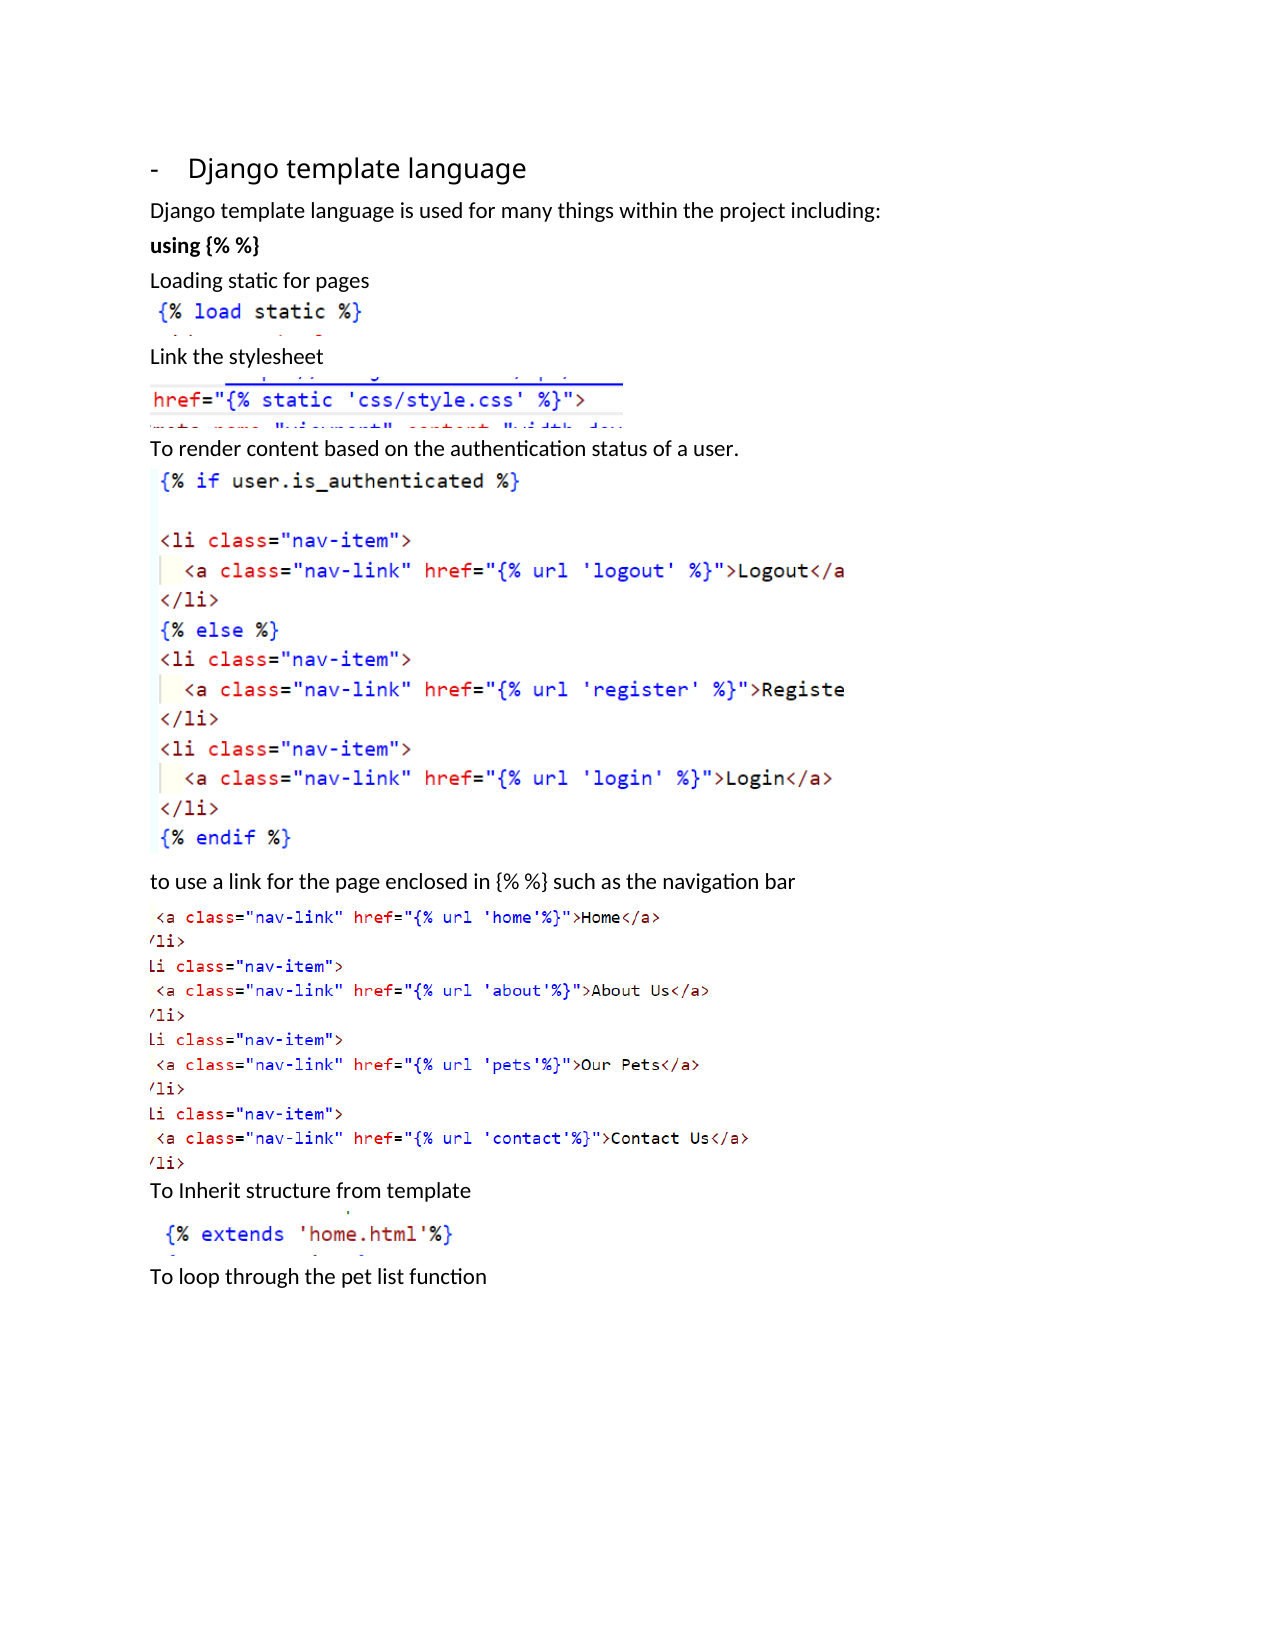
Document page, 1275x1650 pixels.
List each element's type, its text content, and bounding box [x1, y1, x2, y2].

text Link the stylesheet [150, 342, 1125, 370]
picture [150, 377, 623, 428]
picture [150, 469, 844, 860]
text To Inherit structure from template [150, 1176, 1125, 1204]
text Django template language is used for many things within the project including: [150, 196, 1125, 224]
text To render content based on the authentication status of a user. [150, 434, 1125, 462]
subtitle Django template language [150, 150, 1125, 187]
text To loop through the pet list function [150, 1262, 1125, 1290]
picture [150, 1211, 491, 1256]
text Loading static for pages [150, 266, 1125, 294]
picture [150, 902, 750, 1170]
text to use a link for the page enclosed in {% %} such as the navigation bar [150, 867, 1125, 895]
picture [150, 301, 404, 336]
text using {% %} [150, 231, 1125, 259]
